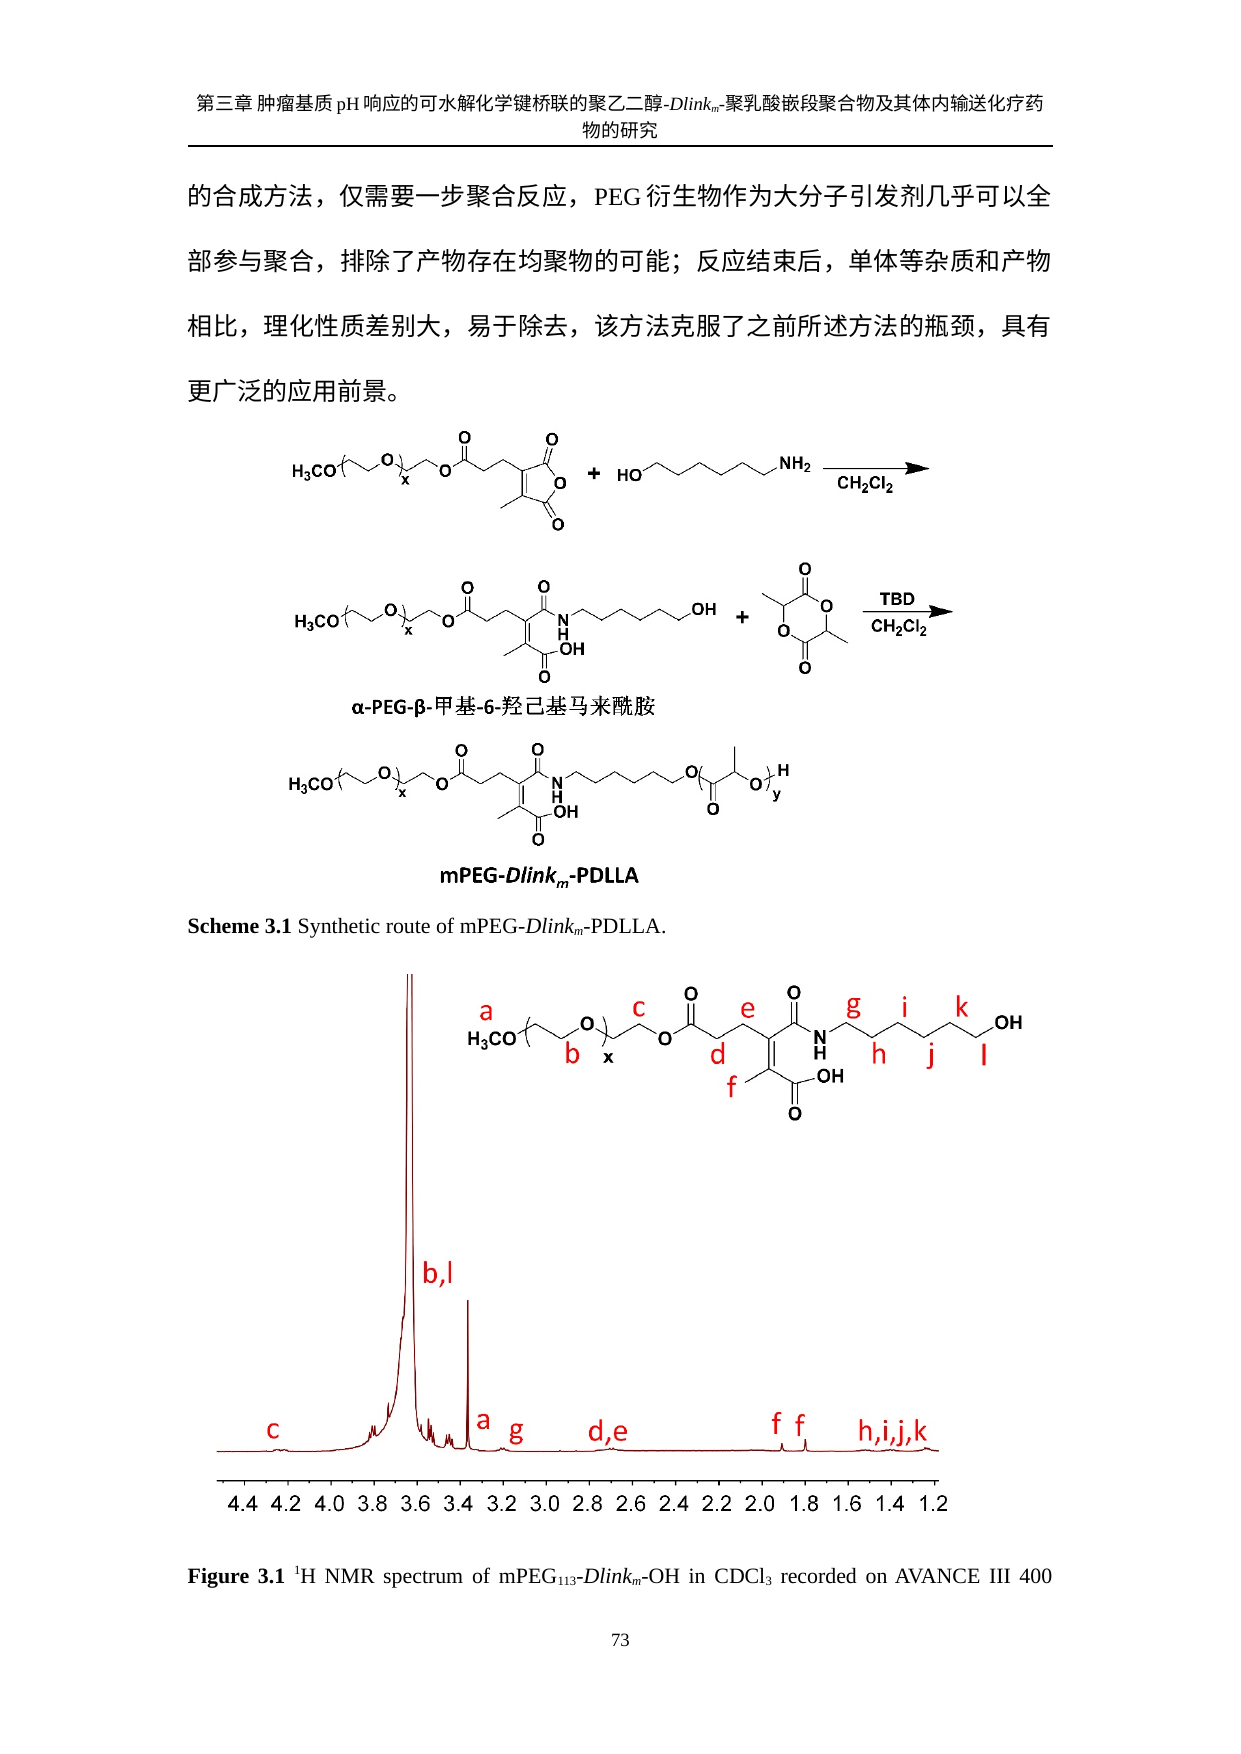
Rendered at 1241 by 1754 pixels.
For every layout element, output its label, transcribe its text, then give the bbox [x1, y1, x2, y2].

picture [285, 428, 955, 903]
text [187, 1559, 1053, 1592]
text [187, 162, 1053, 422]
picture [214, 974, 1026, 1529]
text Scheme 3.1 Synthetic route of mPEG-Dlinkm-PDLLA. [187, 909, 1053, 942]
